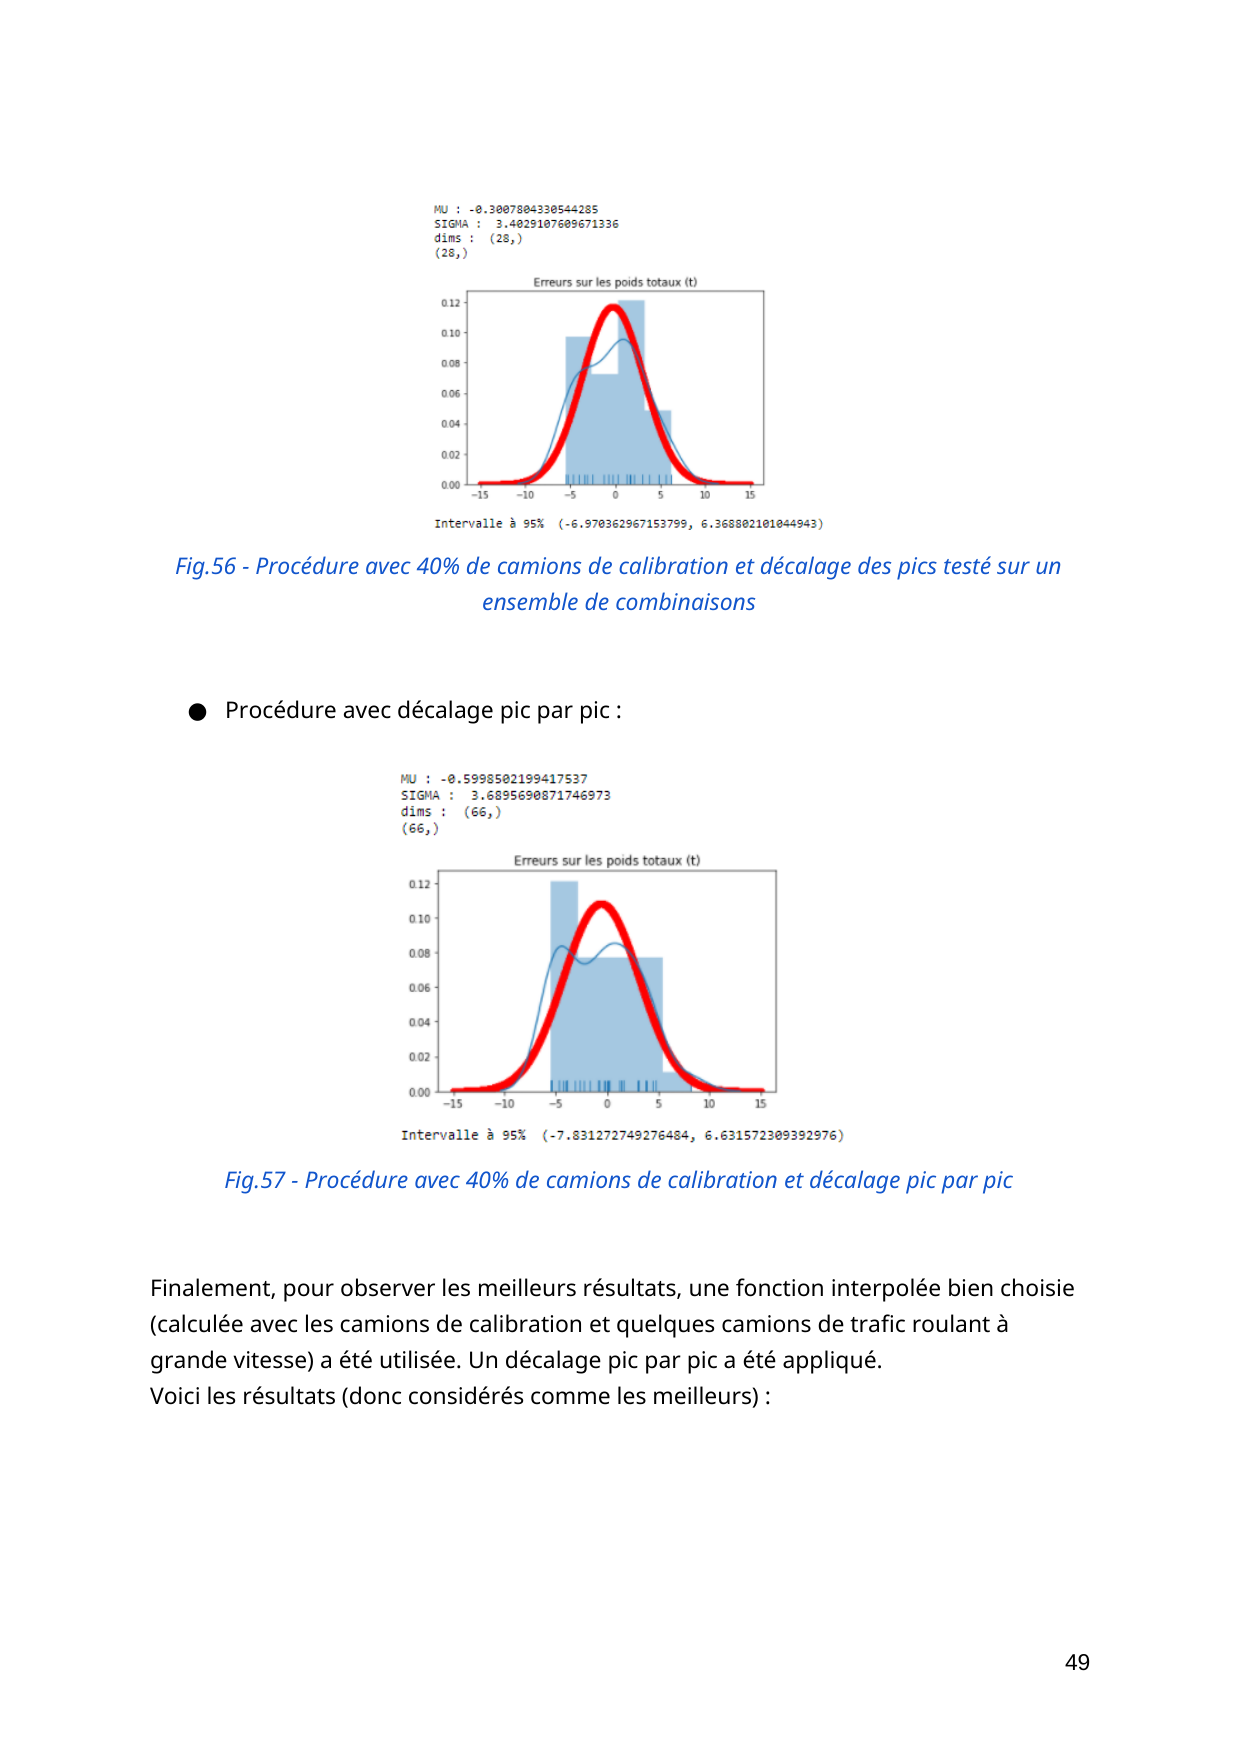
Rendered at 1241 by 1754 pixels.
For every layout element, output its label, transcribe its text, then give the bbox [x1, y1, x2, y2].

text Finalement, pour observer les meilleurs résultats, une fonction interpolée bien choisie (calculée avec les camions de calibration et quelques camions de trafic roulant à grande vitesse) a été utilisée. Un décalage pic par pic a été appliqué. [150, 1272, 1090, 1375]
text Voici les résultats (donc considérés comme les meilleurs) : [150, 1379, 1090, 1411]
picture [409, 200, 832, 541]
picture [381, 767, 859, 1155]
list Procédure avec décalage pic par pic : [187, 694, 1090, 725]
